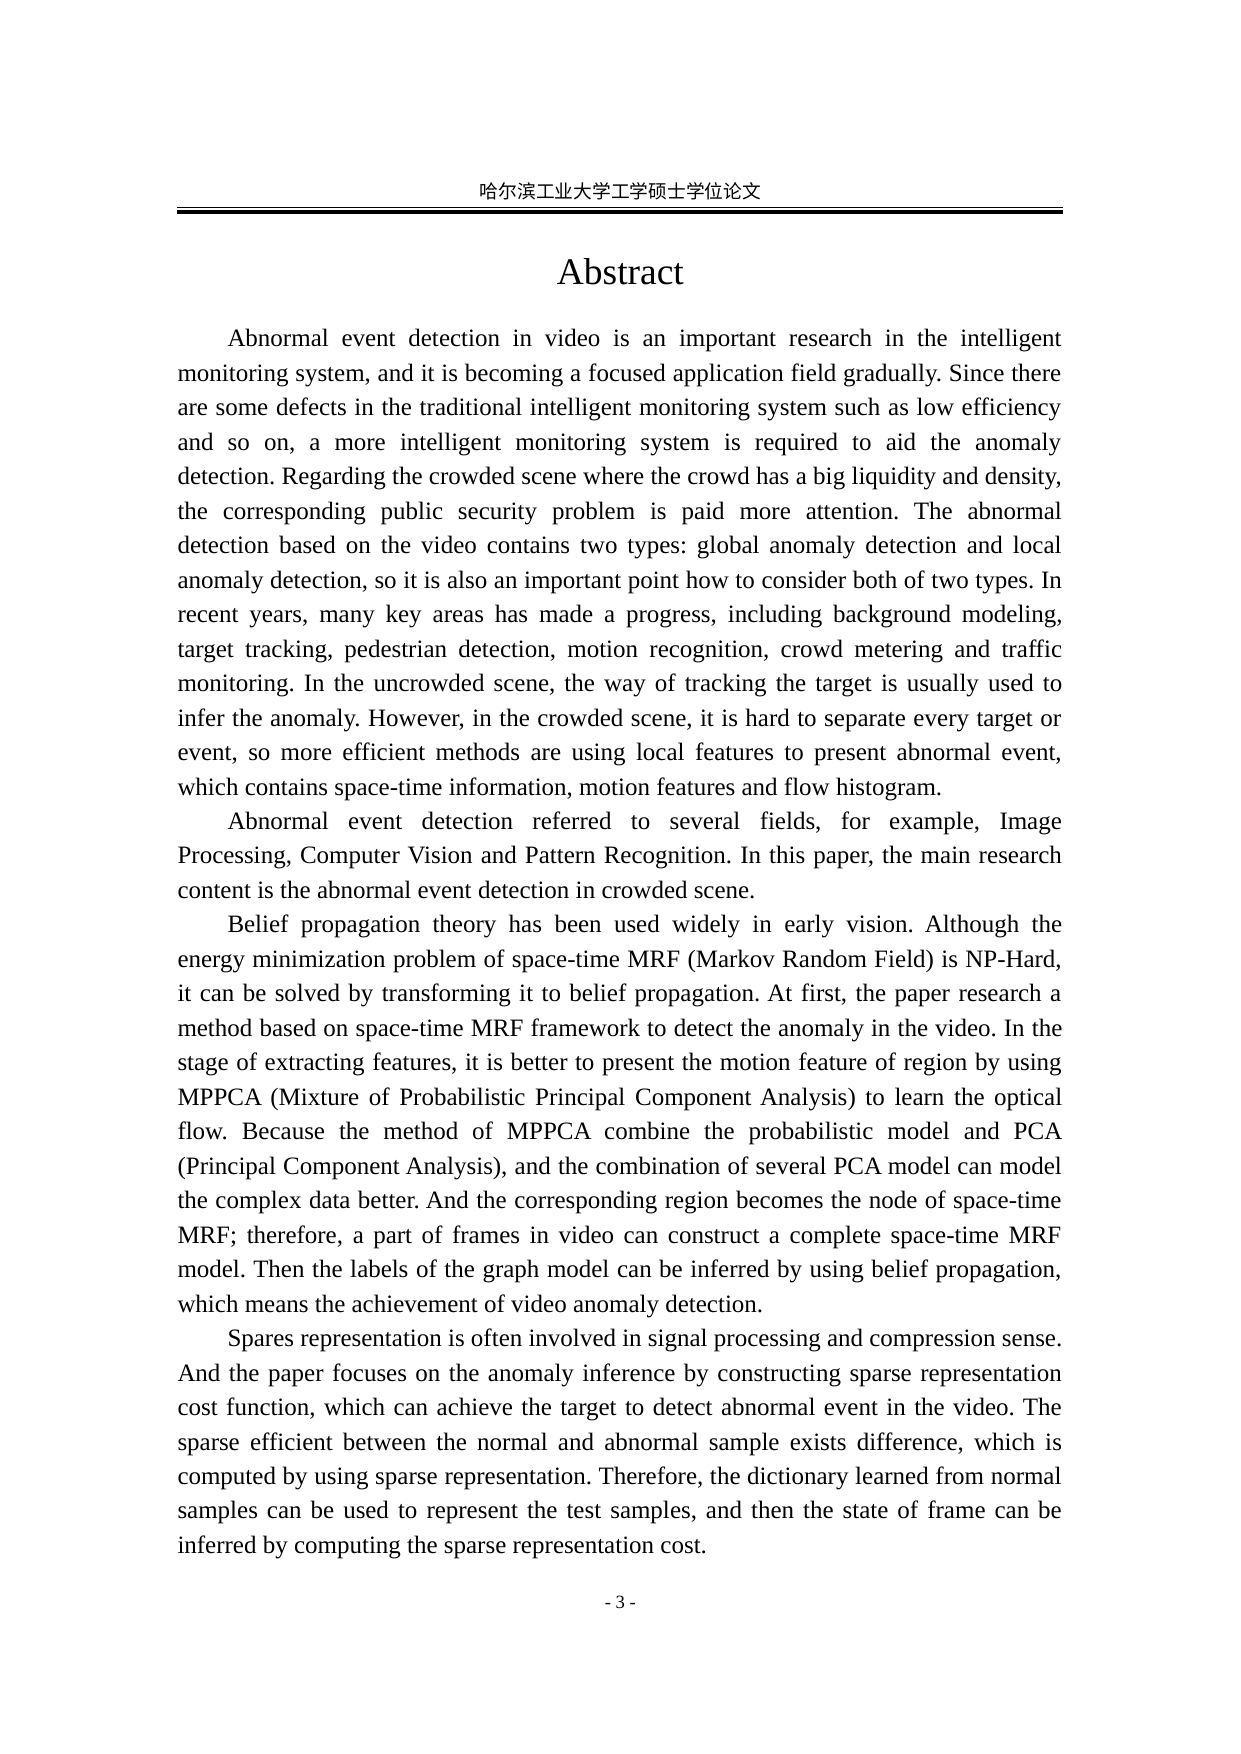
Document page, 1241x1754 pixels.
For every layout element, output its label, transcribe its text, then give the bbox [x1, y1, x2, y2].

text Abnormal event detection in video is an important research in the intelligent monitoring system, and it is becoming a focused application field gradually. Since there are some defects in the traditional intelligent monitoring system such as low efficiency and so on, a more intelligent monitoring system is required to aid the anomaly detection. Regarding the crowded scene where the crowd has a big liquidity and density, the corresponding public security problem is paid more attention. The abnormal detection based on the video contains two types: global anomaly detection and local anomaly detection, so it is also an important point how to consider both of two types. In recent years, many key areas has made a progress, including background modeling, target tracking, pedestrian detection, motion recognition, crowd metering and traffic monitoring. In the uncrowded scene, the way of tracking the target is usually used to infer the anomaly. However, in the crowded scene, it is hard to separate every target or event, so more efficient methods are using local features to present abnormal event, which contains space-time information, motion features and flow histogram. [177, 323, 1063, 800]
text Spares representation is often involved in signal processing and compression sense. And the paper focuses on the anomaly inference by constructing sparse representation cost function, which can achieve the target to detect abnormal event in the video. The sparse efficient between the normal and abnormal sample exists difference, which is computed by using sparse representation. Therefore, the dictionary learned from normal samples can be used to represent the test samples, and then the state of frame can be inferred by computing the sparse representation cost. [177, 1323, 1063, 1559]
text Abnormal event detection referred to several fields, for example, Image Processing, Computer Vision and Pattern Recognition. In this paper, the main research content is the abnormal event detection in crowded scene. [177, 806, 1063, 904]
text Belief propagation theory has been used widely in early vision. Although the energy minimization problem of space-time MRF (Markov Random Field) is NP-Hard, it can be solved by transforming it to belief propagation. At first, the paper research a method based on space-time MRF framework to detect the anomaly in the video. In the stage of extracting features, it is better to present the motion feature of region by using MPPCA (Mixture of Probabilistic Principal Component Analysis) to learn the optical flow. Because the method of MPPCA combine the probabilistic model and PCA (Principal Component Analysis), and the combination of several PCA model can model the complex data better. And the corresponding region becomes the node of space-time MRF; therefore, a part of frames in video can construct a complete space-time MRF model. Then the labels of the graph model can be inferred by using belief propagation, which means the achievement of video anomaly detection. [177, 909, 1063, 1317]
subtitle Abstract [177, 249, 1063, 293]
